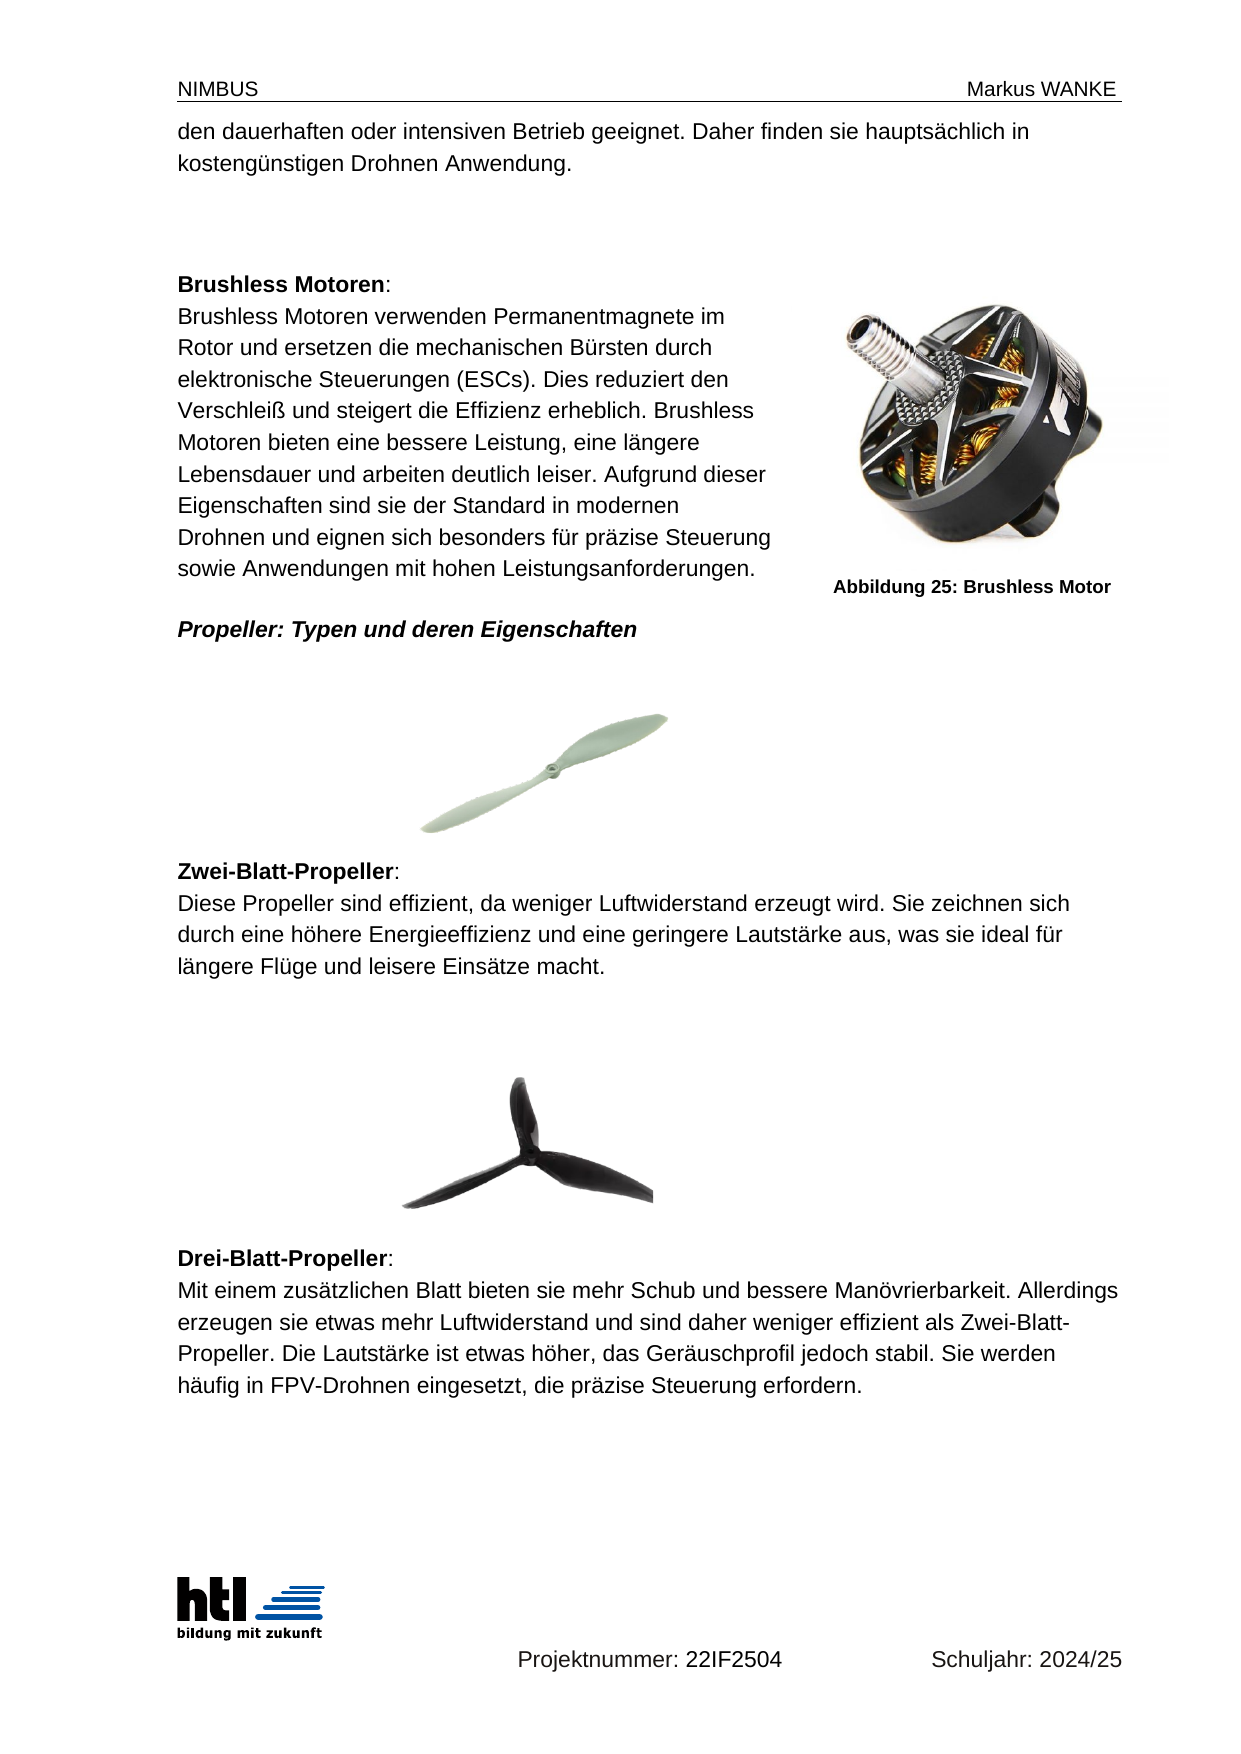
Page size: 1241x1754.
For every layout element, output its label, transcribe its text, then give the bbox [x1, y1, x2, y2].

text Drei-Blatt-Propeller: Mit einem zusätzlichen Blatt bieten sie mehr Schub und bessere Manövrierbarkeit. Allerdings erzeugen sie etwas mehr Luftwiderstand und sind daher weniger effizient als Zwei-Blatt-Propeller. Die Lautstärke ist etwas höher, das Geräuschprofil jedoch stabil. Sie werden häufig in FPV-Drohnen eingesetzt, die präzise Steuerung erfordern. [177, 1014, 1122, 1398]
picture [790, 276, 1169, 571]
text Zwei-Blatt-Propeller: Diese Propeller sind effizient, da weniger Luftwiderstand erzeugt wird. Sie zeichnen sich durch eine höhere Energieeffizienz und eine geringere Lautstärke aus, was sie ideal für längere Flüge und leisere Einsätze macht. [177, 677, 1122, 979]
picture [400, 1013, 654, 1267]
picture [406, 676, 678, 880]
subtitle Propeller: Typen und deren Eigenschaften [177, 616, 1122, 642]
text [177, 118, 1122, 176]
